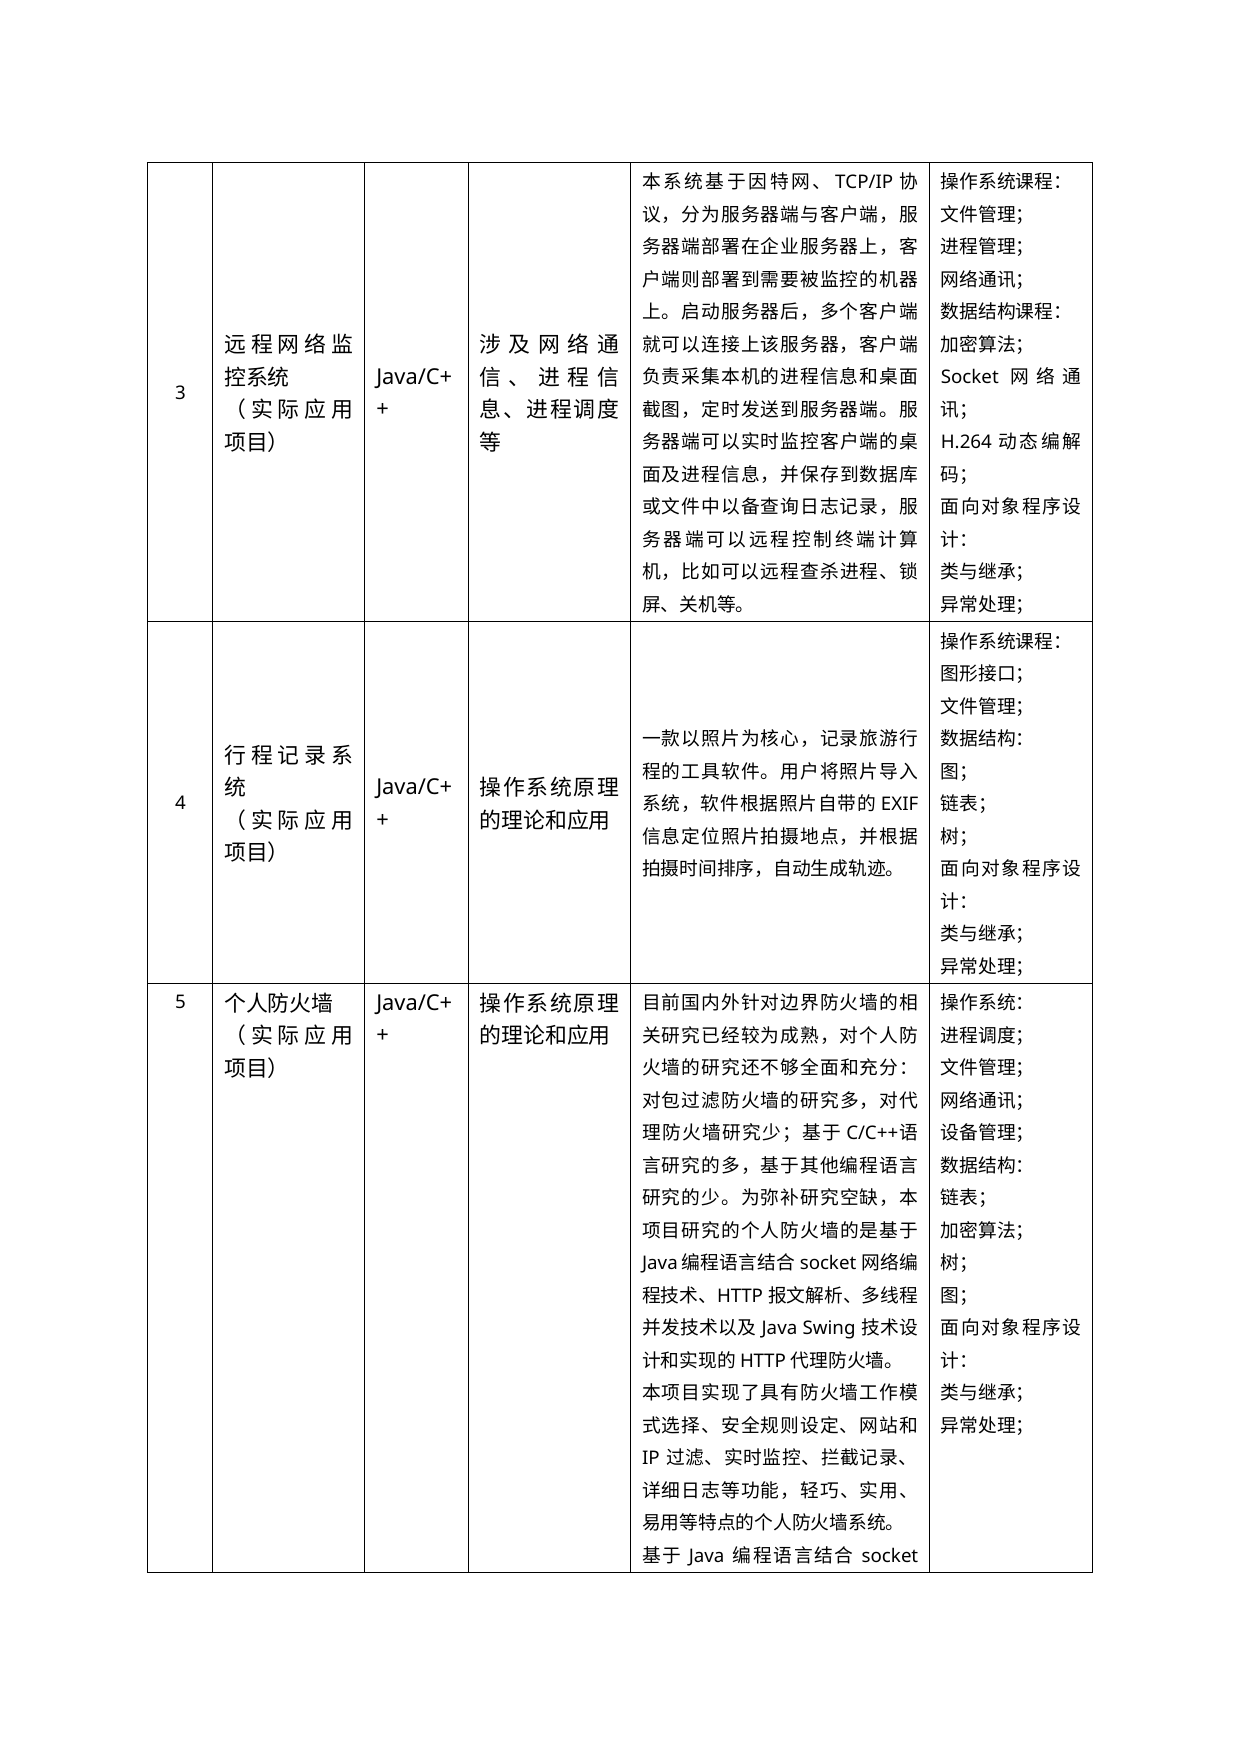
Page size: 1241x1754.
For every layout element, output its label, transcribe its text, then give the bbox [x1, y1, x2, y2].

table_cell 涉及网络通信、进程信息、进程调度等 [469, 163, 630, 621]
table_cell 一款以照片为核心，记录旅游行程的工具软件。用户将照片导入系统，软件根据照片自带的EXIF信息定位照片拍摄地点，并根据拍摄时间排序，自动生成轨迹。 [631, 622, 929, 983]
table_cell Java/C++ [365, 622, 468, 983]
table_cell 操作系统原理的理论和应用 [469, 984, 630, 1572]
table_cell 远程网络监控系统 （实际应用项目） [213, 163, 364, 621]
table_cell 操作系统课程： 图形接口； 文件管理； 数据结构： 图； 链表； 树； 面向对象程序设计： 类与继承； 异常处理； [930, 622, 1092, 983]
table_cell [631, 984, 929, 1572]
table_cell Java/C++ [365, 163, 468, 621]
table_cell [930, 984, 1092, 1572]
table_cell Java/C++ [365, 984, 468, 1572]
table_cell 3 [148, 163, 212, 621]
table_cell 操作系统课程： 文件管理； 进程管理； 网络通讯； 数据结构课程： 加密算法； Socket网络通讯； H.264动态编解码； 面向对象程序设计： 类与继承； 异常处理； [930, 163, 1092, 621]
table_cell 本系统基于因特网、TCP/IP协议，分为服务器端与客户端，服务器端部署在企业服务器上，客户端则部署到需要被监控的机器上。启动服务器后，多个客户端就可以连接上该服务器，客户端负责采集本机的进程信息和桌面截图，定时发送到服务器端。服务器端可以实时监控客户端的桌面及进程信息，并保存到数据库或文件中以备查询日志记录，服务器端可以远程控制终端计算机，比如可以远程查杀进程、锁屏、关机等。 [631, 163, 929, 621]
table_cell 4 [148, 622, 212, 983]
table_cell 5 [148, 984, 212, 1572]
table_cell 行程记录系统 （实际应用项目） [213, 622, 364, 983]
table_cell 操作系统原理的理论和应用 [469, 622, 630, 983]
table_cell 个人防火墙 （实际应用项目） [213, 984, 364, 1572]
